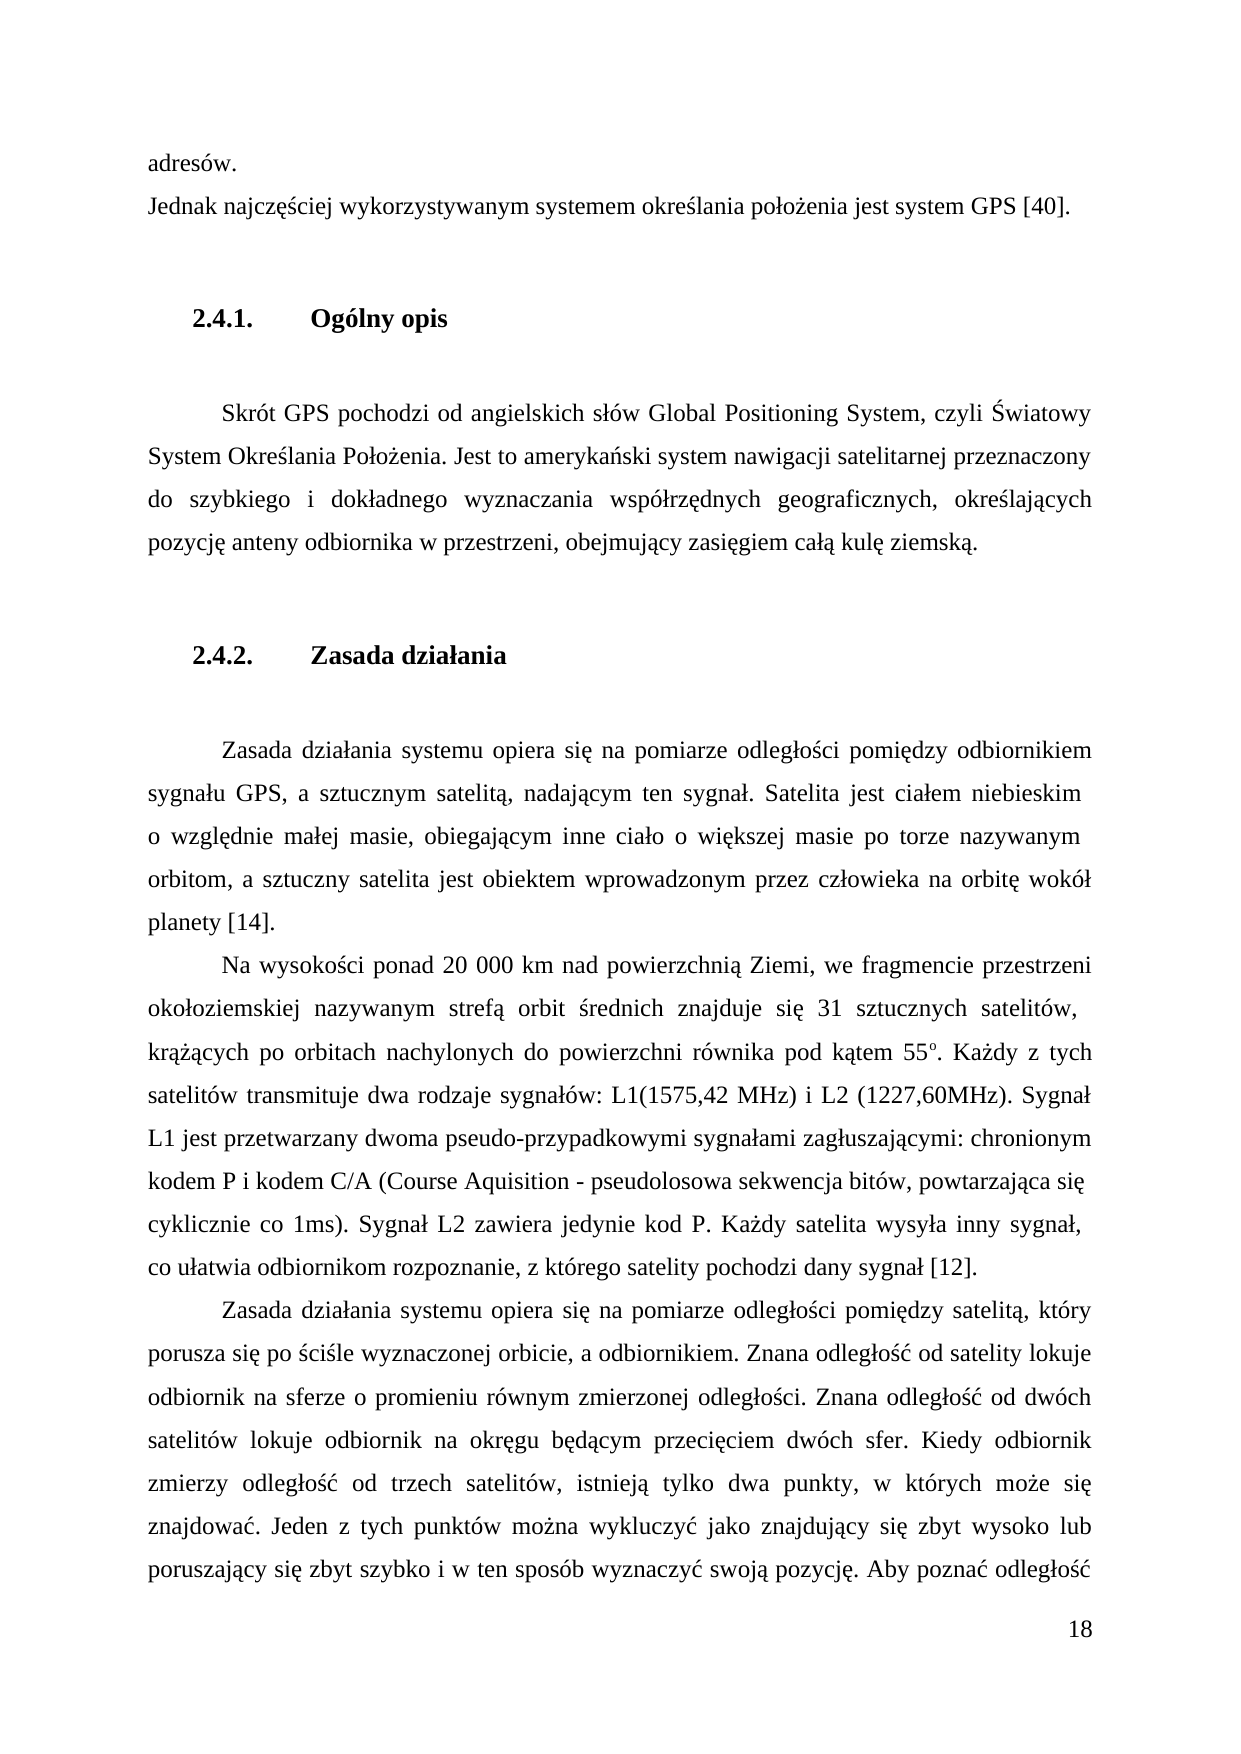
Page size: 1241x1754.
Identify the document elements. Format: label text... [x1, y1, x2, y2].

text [148, 148, 1092, 219]
text Na wysokości ponad 20 000 km nad powierzchnią Ziemi, we fragmencie przestrzeni okołoziemskiej nazywanym strefą orbit średnich znajduje się 31 sztucznych satelitów, krążących po orbitach nachylonych do powierzchni równika pod kątem 55o. Każdy z tych satelitów transmituje dwa rodzaje sygnałów: L1(1575,42 MHz) i L2 (1227,60MHz). Sygnał L1 jest przetwarzany dwoma pseudo-przypadkowymi sygnałami zagłuszającymi: chronionym kodem P i kodem C/A (Course Aquisition - pseudolosowa sekwencja bitów, powtarzająca się cyklicznie co 1ms). Sygnał L2 zawiera jedynie kod P. Każdy satelita wysyła inny sygnał, co ułatwia odbiornikom rozpoznanie, z którego satelity pochodzi dany sygnał [12]. [148, 950, 1092, 1281]
text Skrót GPS pochodzi od angielskich słów Global Positioning System, czyli Światowy System Określania Położenia. Jest to amerykański system nawigacji satelitarnej przeznaczony do szybkiego i dokładnego wyznaczania współrzędnych geograficznych, określających pozycję anteny odbiornika w przestrzeni, obejmujący zasięgiem całą kulę ziemską. [148, 398, 1092, 556]
subtitle Ogólny opis [192, 302, 1092, 333]
subtitle Zasada działania [192, 639, 1092, 670]
text Zasada działania systemu opiera się na pomiarze odległości pomiędzy odbiornikiem sygnału GPS, a sztucznym satelitą, nadającym ten sygnał. Satelita jest ciałem niebieskim o względnie małej masie, obiegającym inne ciało o większej masie po torze nazywanym orbitom, a sztuczny satelita jest obiektem wprowadzonym przez człowieka na orbitę wokół planety [14]. [148, 735, 1092, 936]
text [148, 1295, 1092, 1583]
